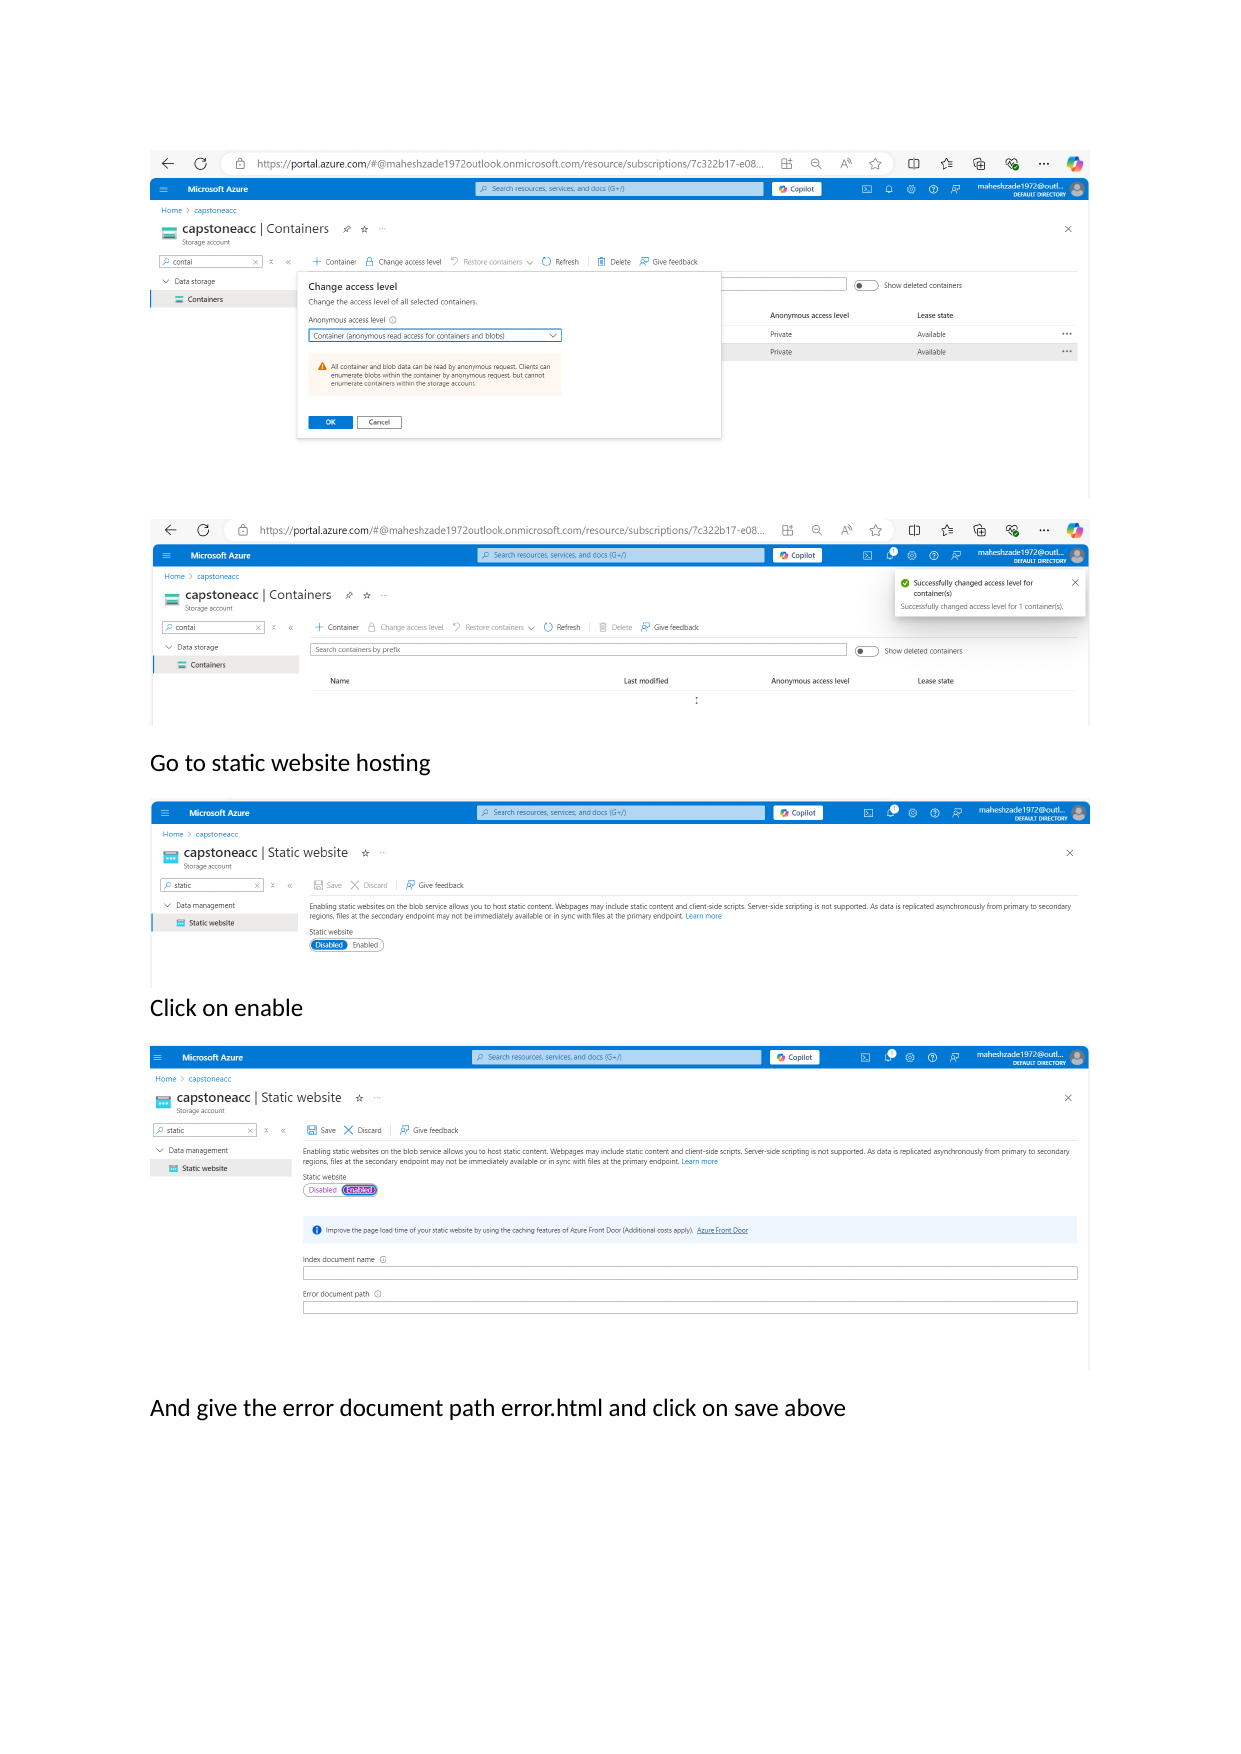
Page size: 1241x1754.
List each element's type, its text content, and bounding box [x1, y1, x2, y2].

picture [150, 798, 1091, 988]
text Click on enable [150, 988, 1090, 1023]
picture [150, 519, 1091, 726]
text Go to static website hosting [150, 747, 1090, 778]
picture [150, 150, 1091, 499]
text And give the error document path error.html and click on save above [150, 1392, 1090, 1422]
picture [150, 1044, 1091, 1371]
